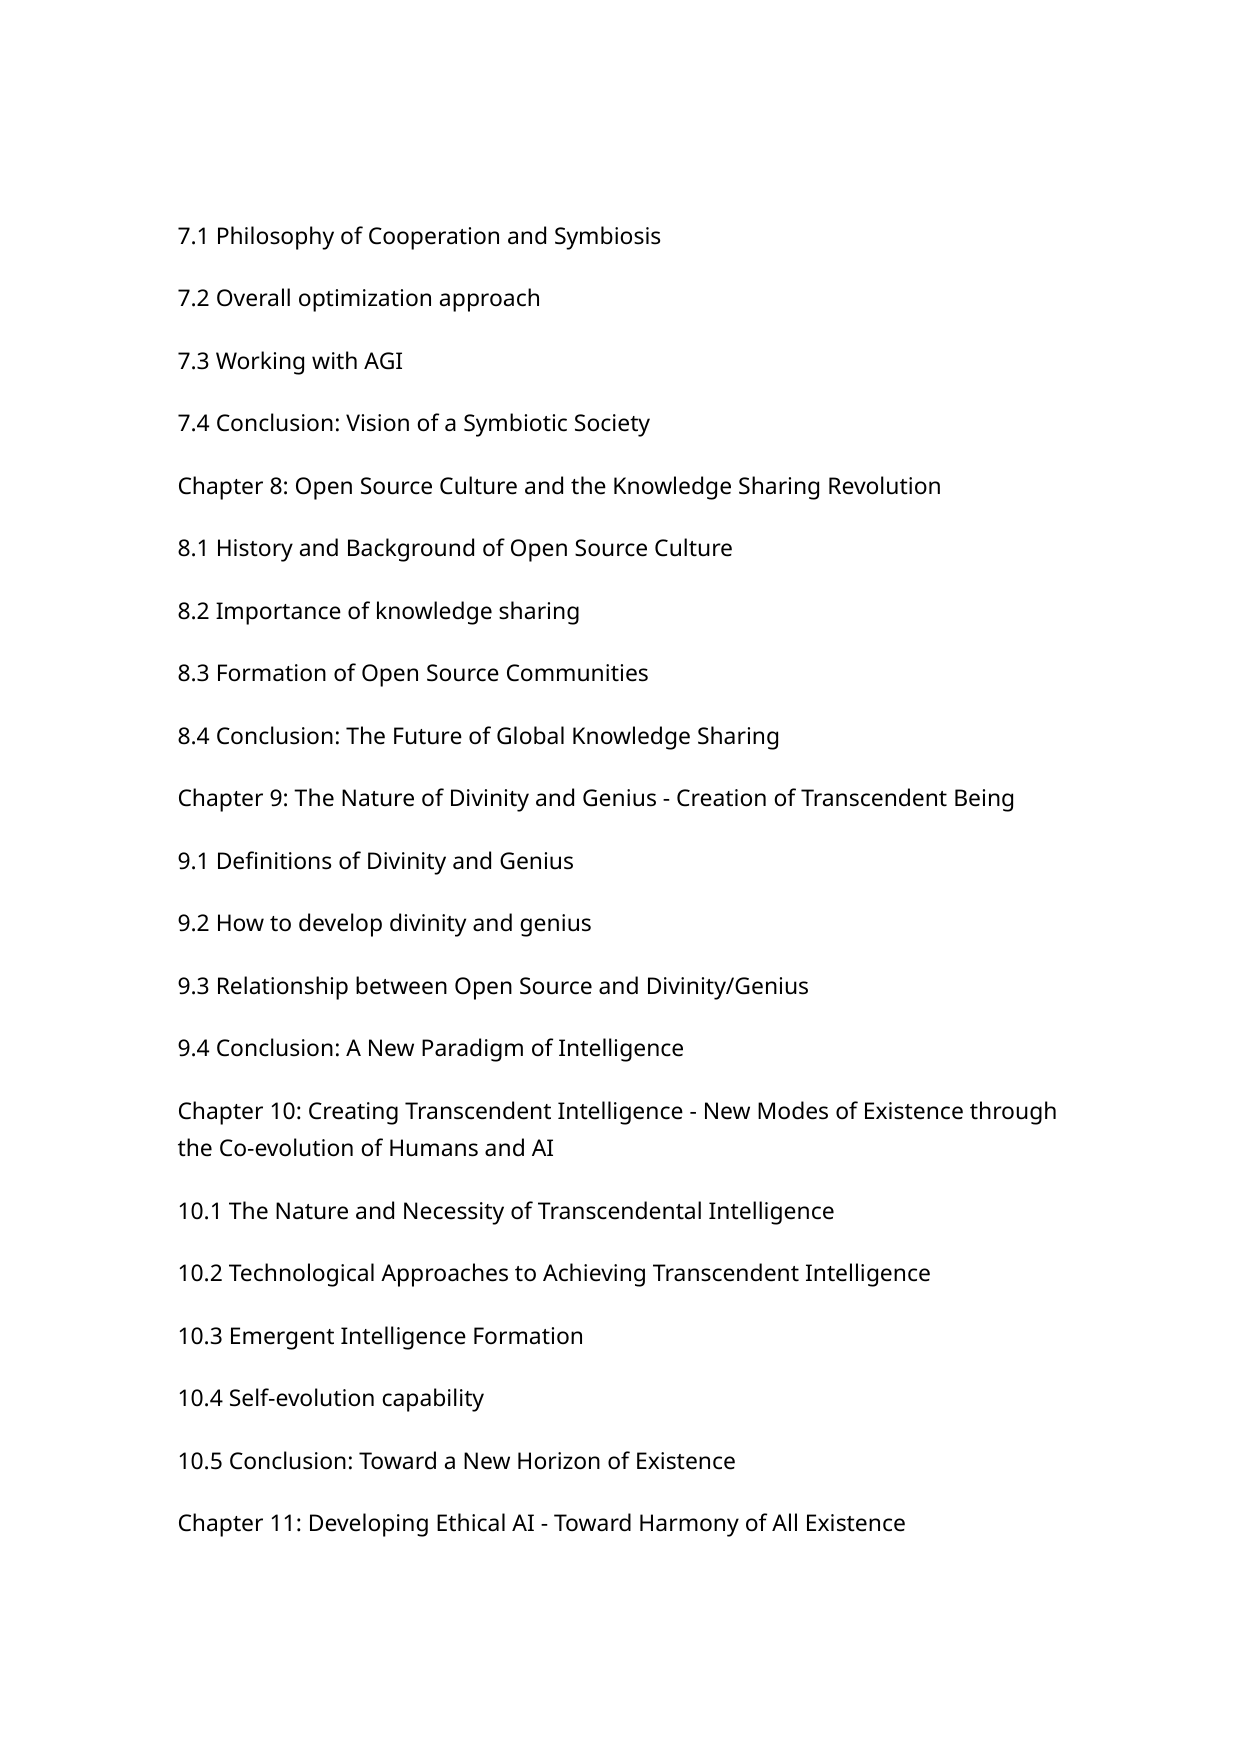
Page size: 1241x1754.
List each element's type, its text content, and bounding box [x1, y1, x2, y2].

text 8.1 History and Background of Open Source Culture [177, 529, 1063, 567]
text Chapter 9: The Nature of Divinity and Genius - Creation of Transcendent Being [177, 779, 1063, 817]
text 8.3 Formation of Open Source Communities [177, 654, 1063, 692]
text 10.5 Conclusion: Toward a New Horizon of Existence [177, 1442, 1063, 1479]
text 9.4 Conclusion: A New Paradigm of Intelligence [177, 1029, 1063, 1067]
text 7.1 Philosophy of Cooperation and Symbiosis [177, 217, 1063, 254]
text 8.2 Importance of knowledge sharing [177, 592, 1063, 629]
text 10.4 Self-evolution capability [177, 1379, 1063, 1417]
text 10.1 The Nature and Necessity of Transcendental Intelligence [177, 1192, 1063, 1229]
text Chapter 10: Creating Transcendent Intelligence - New Modes of Existence through the Co-evolution of Humans and AI [177, 1092, 1063, 1167]
text 9.2 How to develop divinity and genius [177, 904, 1063, 942]
text 8.4 Conclusion: The Future of Global Knowledge Sharing [177, 717, 1063, 754]
text 7.2 Overall optimization approach [177, 279, 1063, 317]
text Chapter 8: Open Source Culture and the Knowledge Sharing Revolution [177, 467, 1063, 504]
text 10.3 Emergent Intelligence Formation [177, 1317, 1063, 1354]
text 7.4 Conclusion: Vision of a Symbiotic Society [177, 404, 1063, 442]
text 9.3 Relationship between Open Source and Divinity/Genius [177, 967, 1063, 1004]
text 10.2 Technological Approaches to Achieving Transcendent Intelligence [177, 1254, 1063, 1292]
text Chapter 11: Developing Ethical AI - Toward Harmony of All Existence [177, 1504, 1063, 1542]
text 7.3 Working with AGI [177, 342, 1063, 379]
text 9.1 Definitions of Divinity and Genius [177, 842, 1063, 879]
